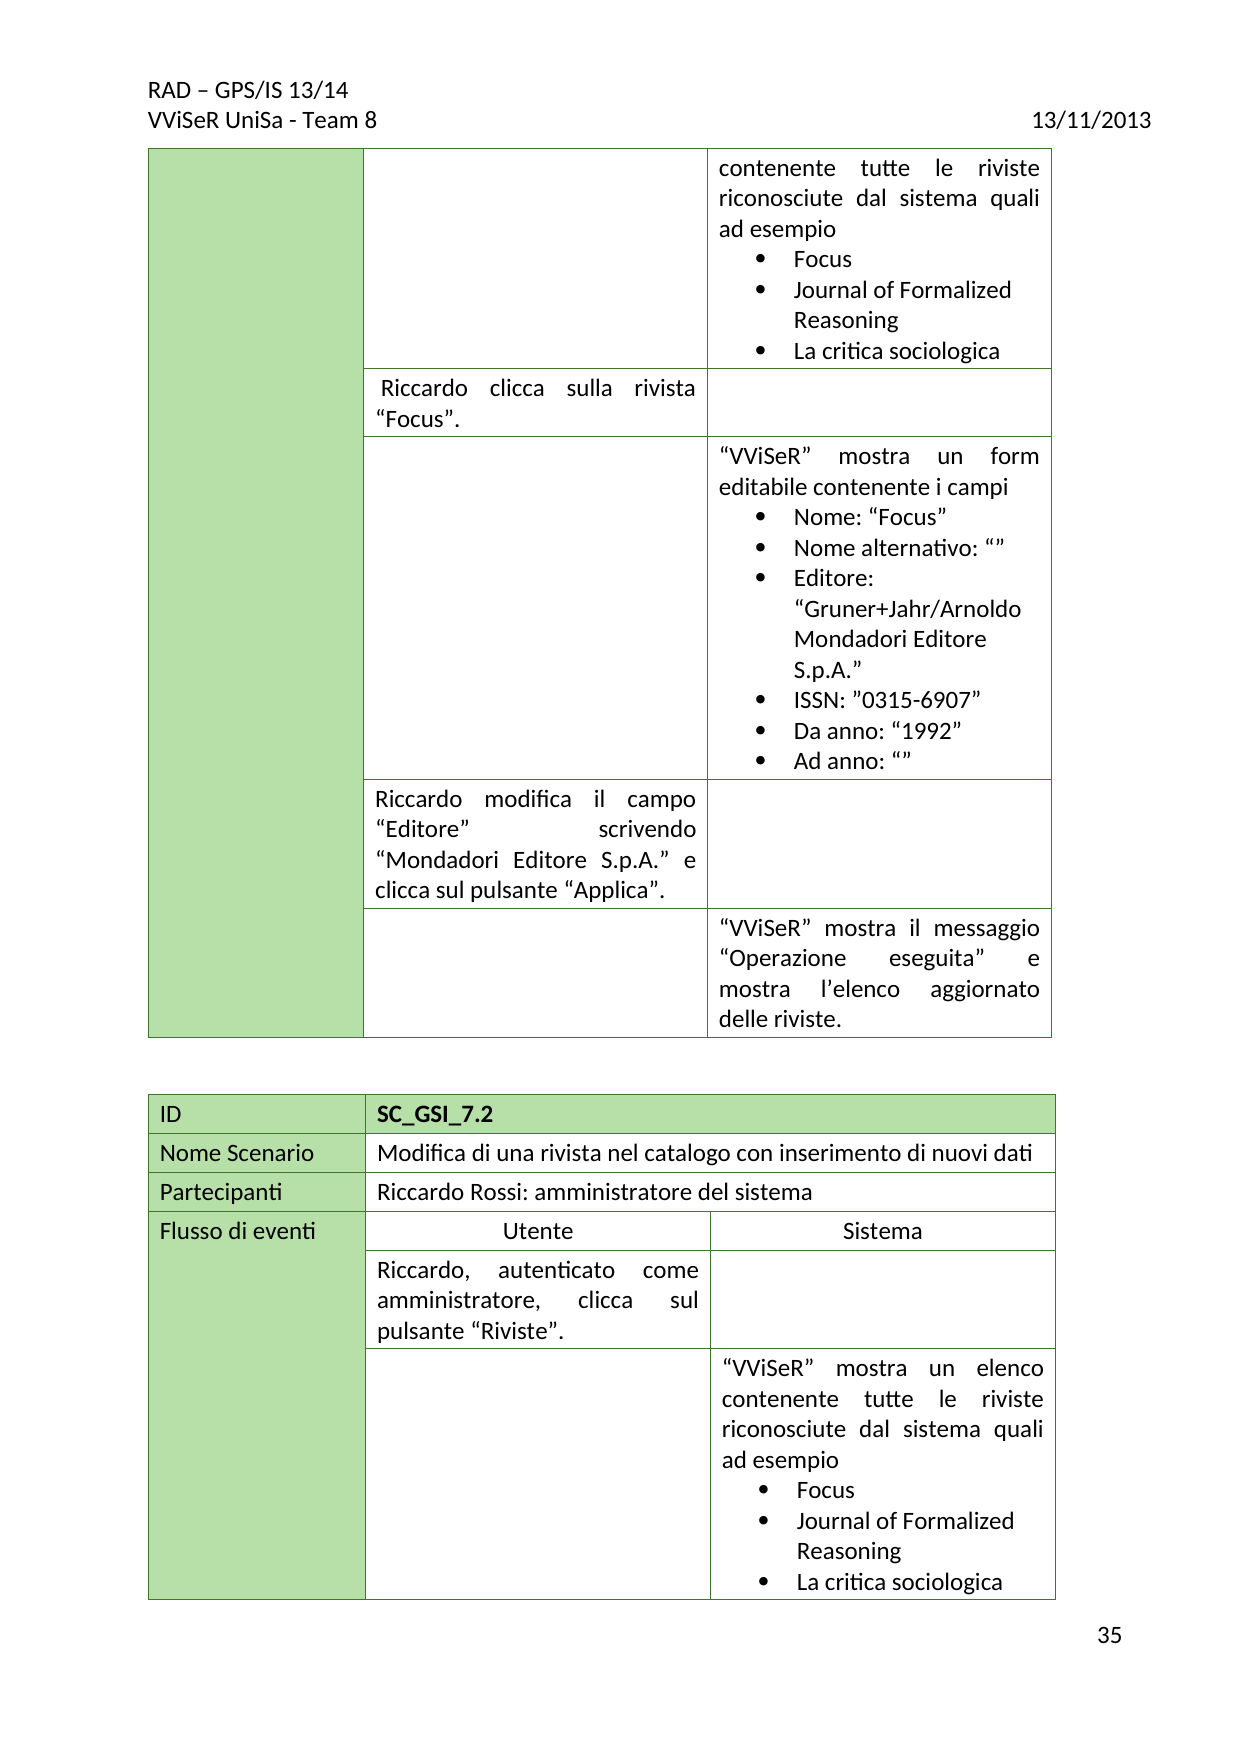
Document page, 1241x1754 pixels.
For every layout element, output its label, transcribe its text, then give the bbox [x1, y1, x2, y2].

table_cell [708, 369, 1051, 436]
table_header SC_GSI_7.2 [366, 1095, 1055, 1133]
table_cell Flusso di eventi [149, 1212, 365, 1599]
table_cell [364, 909, 707, 1037]
table_header ID [149, 1095, 365, 1133]
table_cell “VViSeR” mostra il messaggio “Operazione eseguita” e mostra l’elenco aggiornato delle riviste. [708, 909, 1051, 1037]
table_cell [711, 1251, 1055, 1348]
table_cell [366, 1349, 710, 1599]
table_cell Nome Scenario [149, 1134, 365, 1172]
table_cell Modifica di una rivista nel catalogo con inserimento di nuovi dati [366, 1134, 1055, 1172]
table_cell Riccardo, autenticato come amministratore, clicca sul pulsante “Riviste”. [366, 1251, 710, 1348]
table_cell Partecipanti [149, 1173, 365, 1211]
table_cell [708, 780, 1051, 908]
table_cell Riccardo modifica il campo “Editore” scrivendo “Mondadori Editore S.p.A.” e clicca sul pulsante “Applica”. [364, 780, 707, 908]
table_cell Utente [366, 1212, 710, 1250]
table_cell Sistema [711, 1212, 1055, 1250]
table_cell [364, 437, 707, 779]
table_cell Riccardo Rossi: amministratore del sistema [366, 1173, 1055, 1211]
table_cell Riccardo clicca sulla rivista “Focus”. [364, 369, 707, 436]
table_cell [708, 149, 1051, 368]
table_cell [364, 149, 707, 368]
